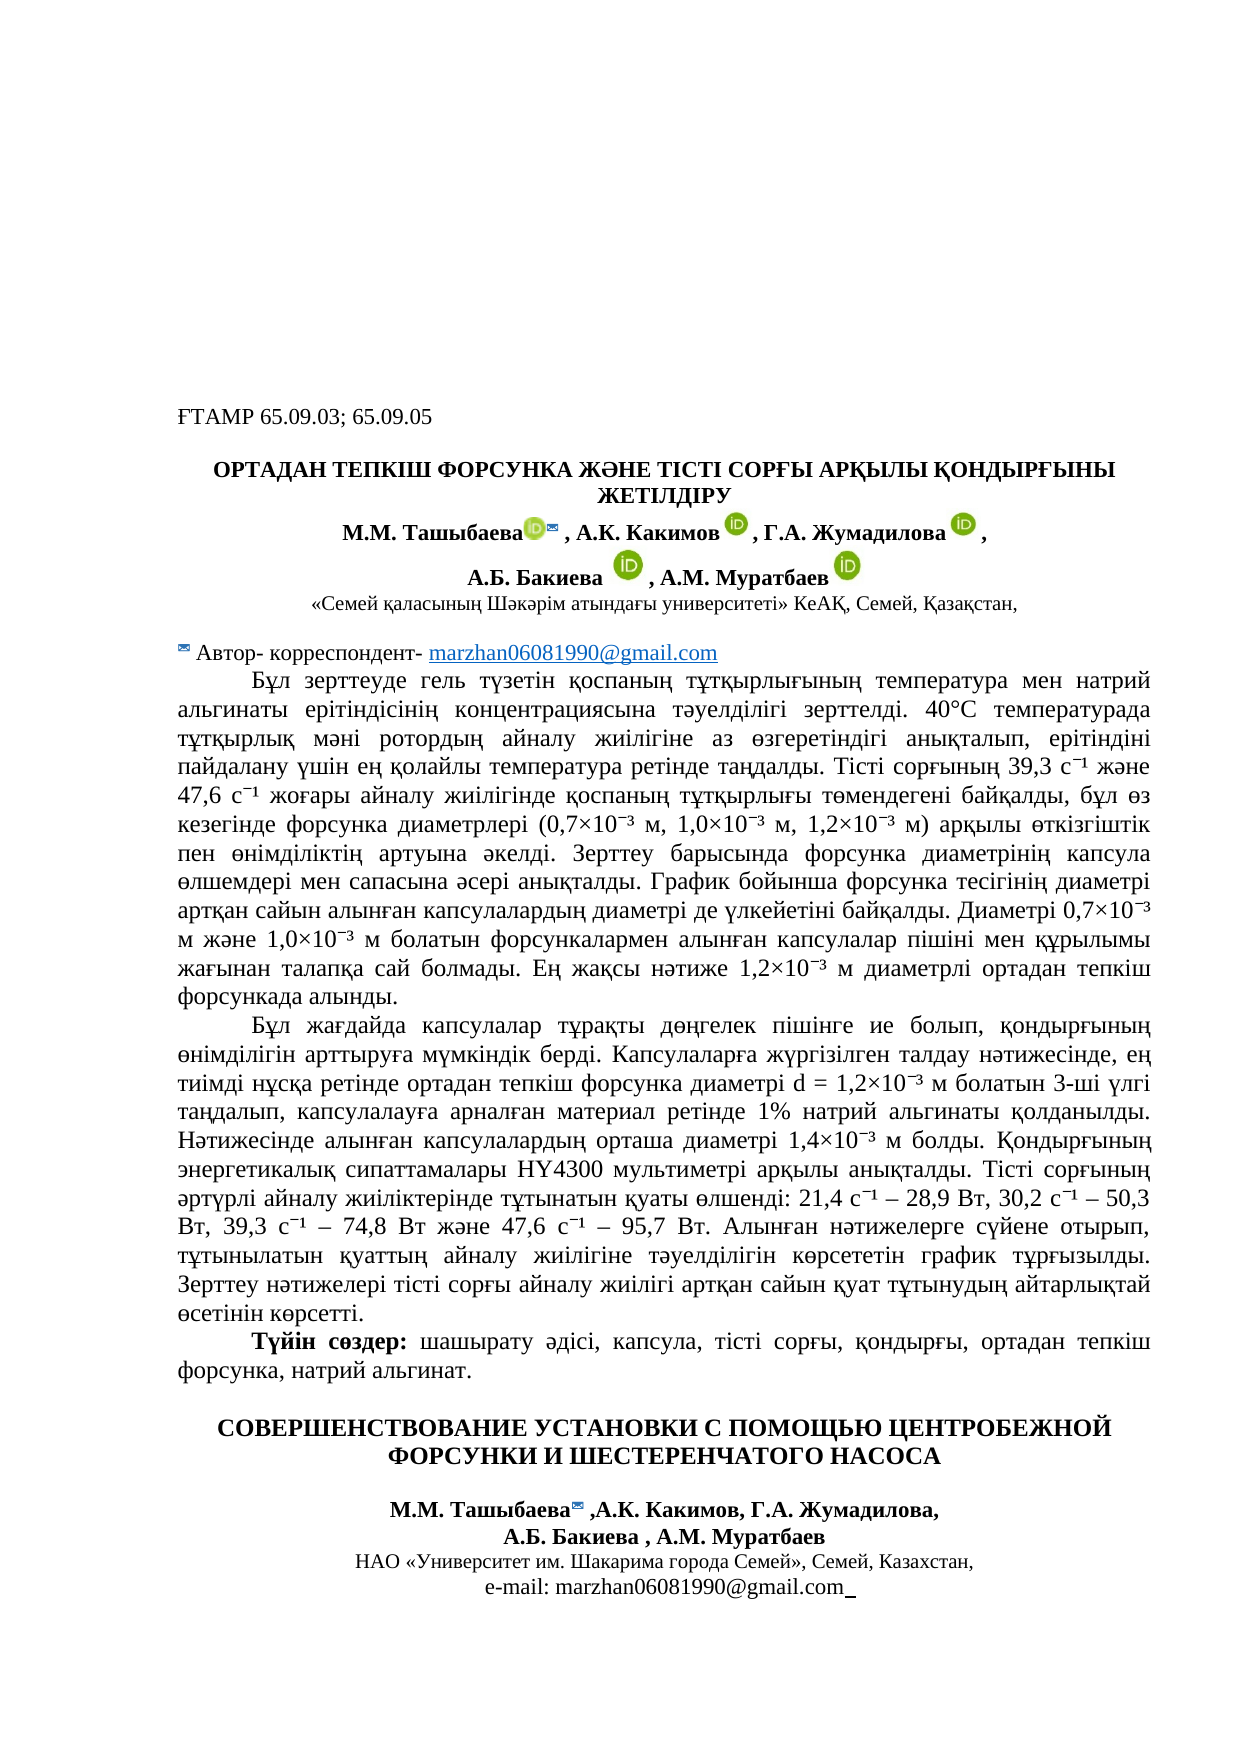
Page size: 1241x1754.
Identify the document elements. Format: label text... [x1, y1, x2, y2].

text Автор- корреспондент- marzhan06081990@gmail.com [118, 639, 1152, 665]
text НАО «Университет им. Шакарима города Семей», Семей, Казахстан, [118, 1549, 1152, 1573]
picture [523, 517, 546, 540]
text Түйін сөздер: шашырату әдісі, капсула, тісті сорғы, қондырғы, ортадан тепкіш форсунка, натрий альгинат. [177, 1326, 1152, 1384]
text А.Б. Бакиева , А.М. Муратбаев [177, 545, 1152, 591]
text М.М. Ташыбаева ,А.К. Какимов, Г.А. Жумадилова, [118, 1497, 1152, 1523]
text СОВЕРШЕНСТВОВАНИЕ УСТАНОВКИ С ПОМОЩЬЮ ЦЕНТРОБЕЖНОЙ ФОРСУНКИ И ШЕСТЕРЕНЧАТОГО НАСОСА [177, 1413, 1152, 1470]
picture [829, 545, 866, 586]
text e-mail: marzhan06081990@gmail.com [118, 1573, 1152, 1600]
text Бұл жағдайда капсулалар тұрақты дөңгелек пішінге ие болып, қондырғының өнімділігін арттыруға мүмкіндік берді. Капсулаларға жүргізілген талдау нәтижесінде, ең тиімді нұсқа ретінде ортадан тепкіш форсунка диаметрі d = 1,2×10⁻³ м болатын 3-ші үлгі таңдалып, капсулалауға арналған материал ретінде 1% натрий альгинаты қолданылды. Нәтижесінде алынған капсулалардың орташа диаметрі 1,4×10⁻³ м болды. Қондырғының энергетикалық сипаттамалары HY4300 мультиметрі арқылы анықталды. Тісті сорғының әртүрлі айналу жиіліктерінде тұтынатын қуаты өлшенді: 21,4 с⁻¹ – 28,9 Вт, 30,2 с⁻¹ – 50,3 Вт, 39,3 с⁻¹ – 74,8 Вт және 47,6 с⁻¹ – 95,7 Вт. Алынған нәтижелерге сүйене отырып, тұтынылатын қуаттың айналу жиілігіне тәуелділігін көрсететін график тұрғызылды. Зерттеу нәтижелері тісті сорғы айналу жиілігі артқан сайын қуат тұтынудың айтарлықтай өсетінін көрсетті. [177, 1010, 1152, 1326]
text Бұл зерттеуде гель түзетін қоспаның тұтқырлығының температура мен натрий альгинаты ерітіндісінің концентрациясына тәуелділігі зерттелді. 40°C температурада тұтқырлық мәні ротордың айналу жиілігіне аз өзгеретіндігі анықталып, ерітіндіні пайдалану үшін ең қолайлы температура ретінде таңдалды. Тісті сорғының 39,3 с⁻¹ және 47,6 с⁻¹ жоғары айналу жиілігінде қоспаның тұтқырлығы төмендегені байқалды, бұл өз кезегінде форсунка диаметрлері (0,7×10⁻³ м, 1,0×10⁻³ м, 1,2×10⁻³ м) арқылы өткізгіштік пен өнімділіктің артуына әкелді. Зерттеу барысында форсунка диаметрінің капсула өлшемдері мен сапасына әсері анықталды. График бойынша форсунка тесігінің диаметрі артқан сайын алынған капсулалардың диаметрі де үлкейетіні байқалды. Диаметрі 0,7×10⁻³ м және 1,0×10⁻³ м болатын форсункалармен алынған капсулалар пішіні мен құрылымы жағынан талапқа сай болмады. Ең жақсы нәтиже 1,2×10⁻³ м диаметрлі ортадан тепкіш форсункада алынды. [177, 665, 1152, 1010]
picture [946, 508, 981, 540]
text ҒТАМР 65.09.03; 65.09.05 [177, 403, 1152, 429]
picture [720, 508, 753, 540]
text «Семей қаласының Шәкәрім атындағы университеті» КеАҚ, Ceмeй, Қазақстан, [118, 591, 1152, 615]
text А.Б. Бакиева , А.М. Муратбаев [118, 1523, 1152, 1549]
picture [608, 545, 649, 586]
text М.М. Ташыбаева , А.К. Какимов, Г.А. Жумадилова, [177, 509, 1152, 545]
text ОРТАДАН ТЕПКІШ ФОРСУНКА ЖӘНЕ ТІСТІ СОРҒЫ АРҚЫЛЫ ҚОНДЫРҒЫНЫ ЖЕТІЛДІРУ [177, 456, 1152, 509]
